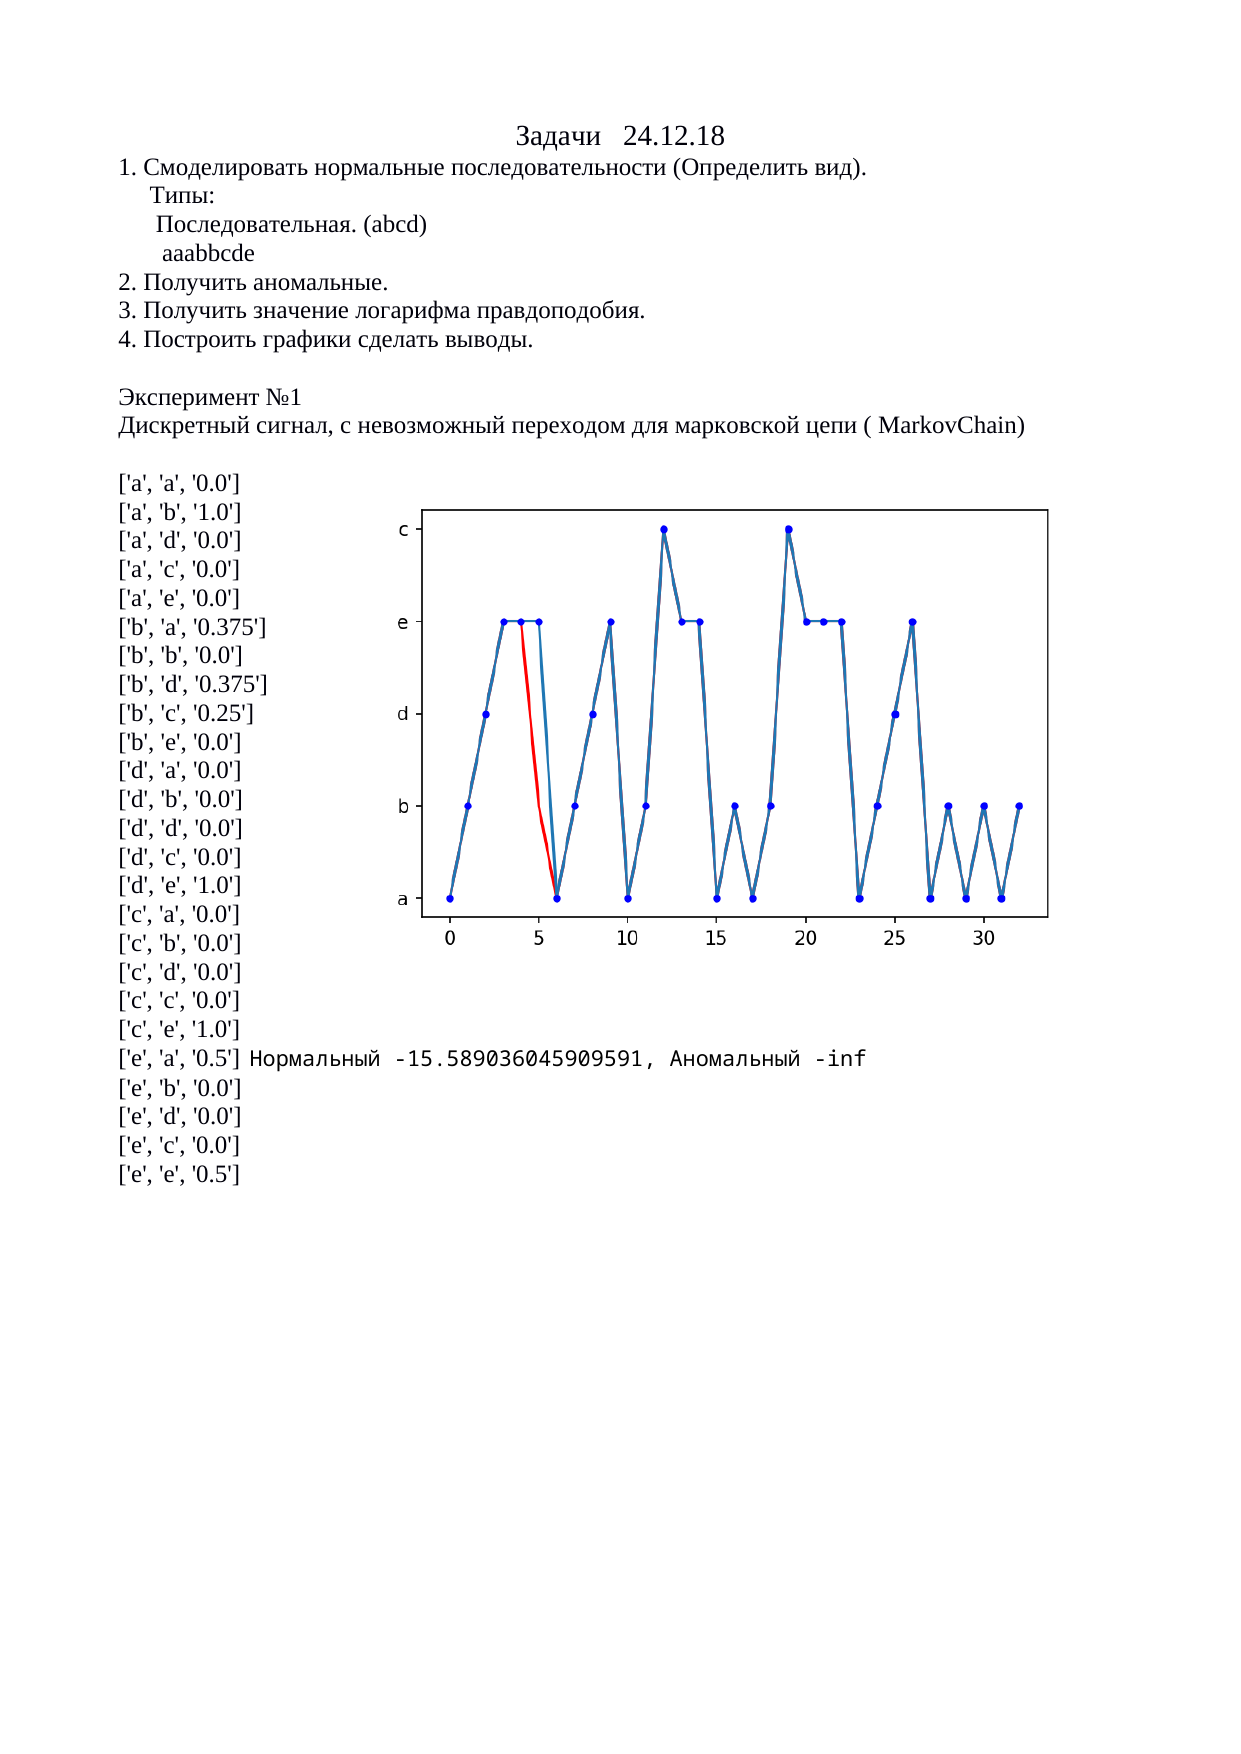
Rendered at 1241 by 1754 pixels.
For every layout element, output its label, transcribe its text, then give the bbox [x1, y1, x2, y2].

text ['b', 'a', '0.375'] [118, 612, 320, 640]
text ['b', 'b', '0.0'] [118, 640, 320, 669]
text ['d', 'c', '0.0'] [118, 842, 320, 870]
text ['c', 'c', '0.0'] [118, 985, 1122, 1014]
text Эксперимент №1 [118, 382, 1122, 410]
text ['c', 'a', '0.0'] [118, 899, 320, 928]
text Последовательная. (abcd) [118, 209, 1122, 238]
text Дискретный сигнал, с невозможный переходом для марковской цепи ( MarkovChain) [118, 410, 1122, 439]
picture [320, 446, 1128, 984]
text ['e', 'b', '0.0'] [118, 1073, 1122, 1101]
text ['b', 'd', '0.375'] [118, 669, 320, 698]
text 2. Получить аномальные. [118, 267, 1122, 295]
text ['d', 'e', '1.0'] [118, 870, 320, 899]
text ['b', 'e', '0.0'] [118, 727, 320, 755]
text ['c', 'e', '1.0'] [118, 1014, 1122, 1043]
text Типы: [118, 180, 1122, 209]
text ['a', 'e', '0.0'] [118, 583, 320, 612]
text ['a', 'd', '0.0'] [118, 525, 320, 554]
text 4. Построить графики сделать выводы. [118, 324, 1122, 353]
text ['a', 'c', '0.0'] [118, 554, 320, 583]
text ['e', 'e', '0.5'] [118, 1159, 1122, 1188]
text ['d', 'd', '0.0'] [118, 813, 320, 842]
text ['e', 'c', '0.0'] [118, 1130, 1122, 1159]
text aaabbcde [118, 238, 1122, 267]
text ['e', 'd', '0.0'] [118, 1101, 1122, 1130]
text Задачи 24.12.18 [118, 118, 1122, 152]
text 3. Получить значение логарифма правдоподобия. [118, 295, 1122, 324]
text ['e', 'a', '0.5'] Нормальный -15.589036045909591, Аномальный -inf [118, 1043, 1122, 1073]
text ['c', 'd', '0.0'] [118, 957, 1122, 985]
text ['a', 'b', '1.0'] [118, 497, 320, 525]
text 1. Смоделировать нормальные последовательности (Определить вид). [118, 152, 1122, 180]
text ['a', 'a', '0.0'] [118, 468, 320, 497]
text ['d', 'a', '0.0'] [118, 755, 320, 784]
text ['d', 'b', '0.0'] [118, 784, 320, 813]
text ['c', 'b', '0.0'] [118, 928, 320, 957]
text ['b', 'c', '0.25'] [118, 698, 320, 727]
